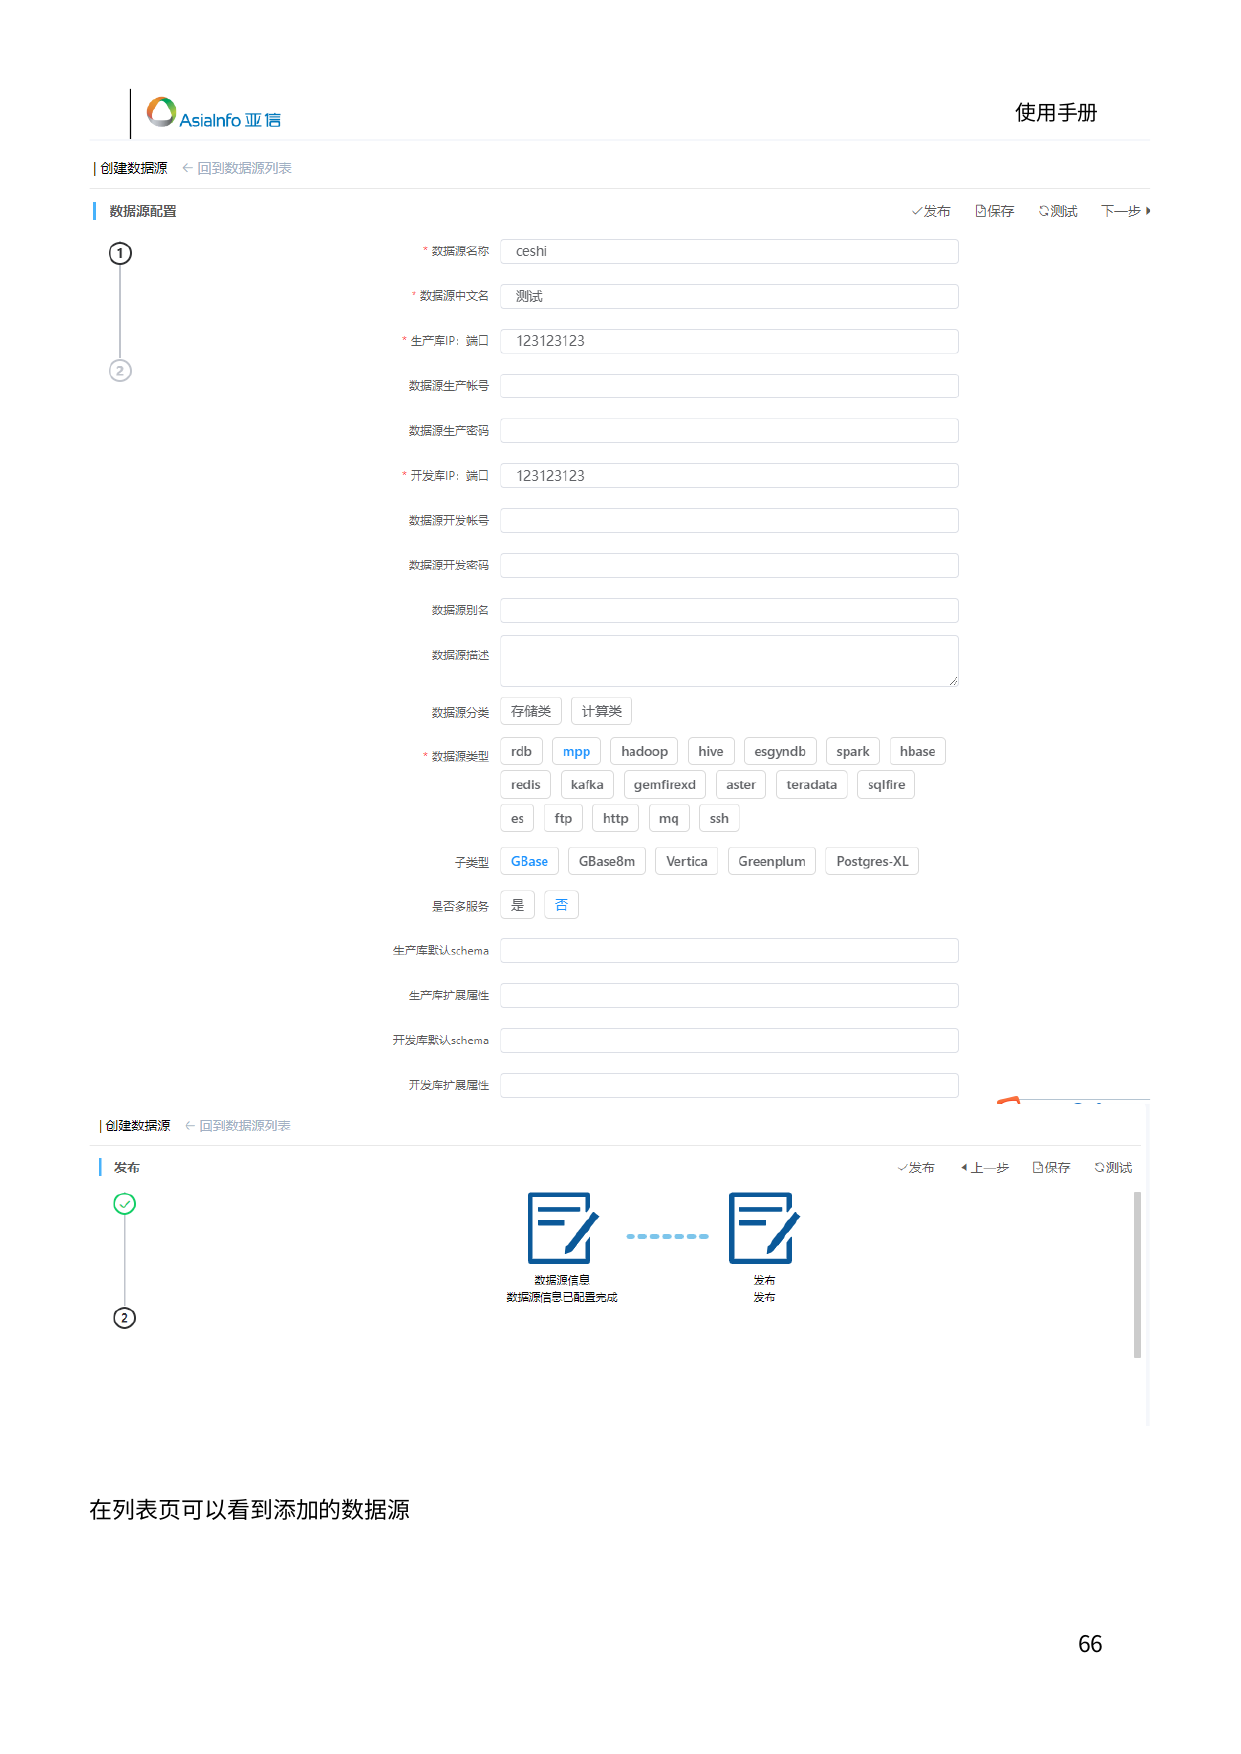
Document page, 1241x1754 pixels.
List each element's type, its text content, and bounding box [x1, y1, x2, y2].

picture [89, 139, 1151, 1426]
picture [146, 96, 281, 127]
text 在列表页可以看到添加的数据源 [89, 1492, 1151, 1525]
